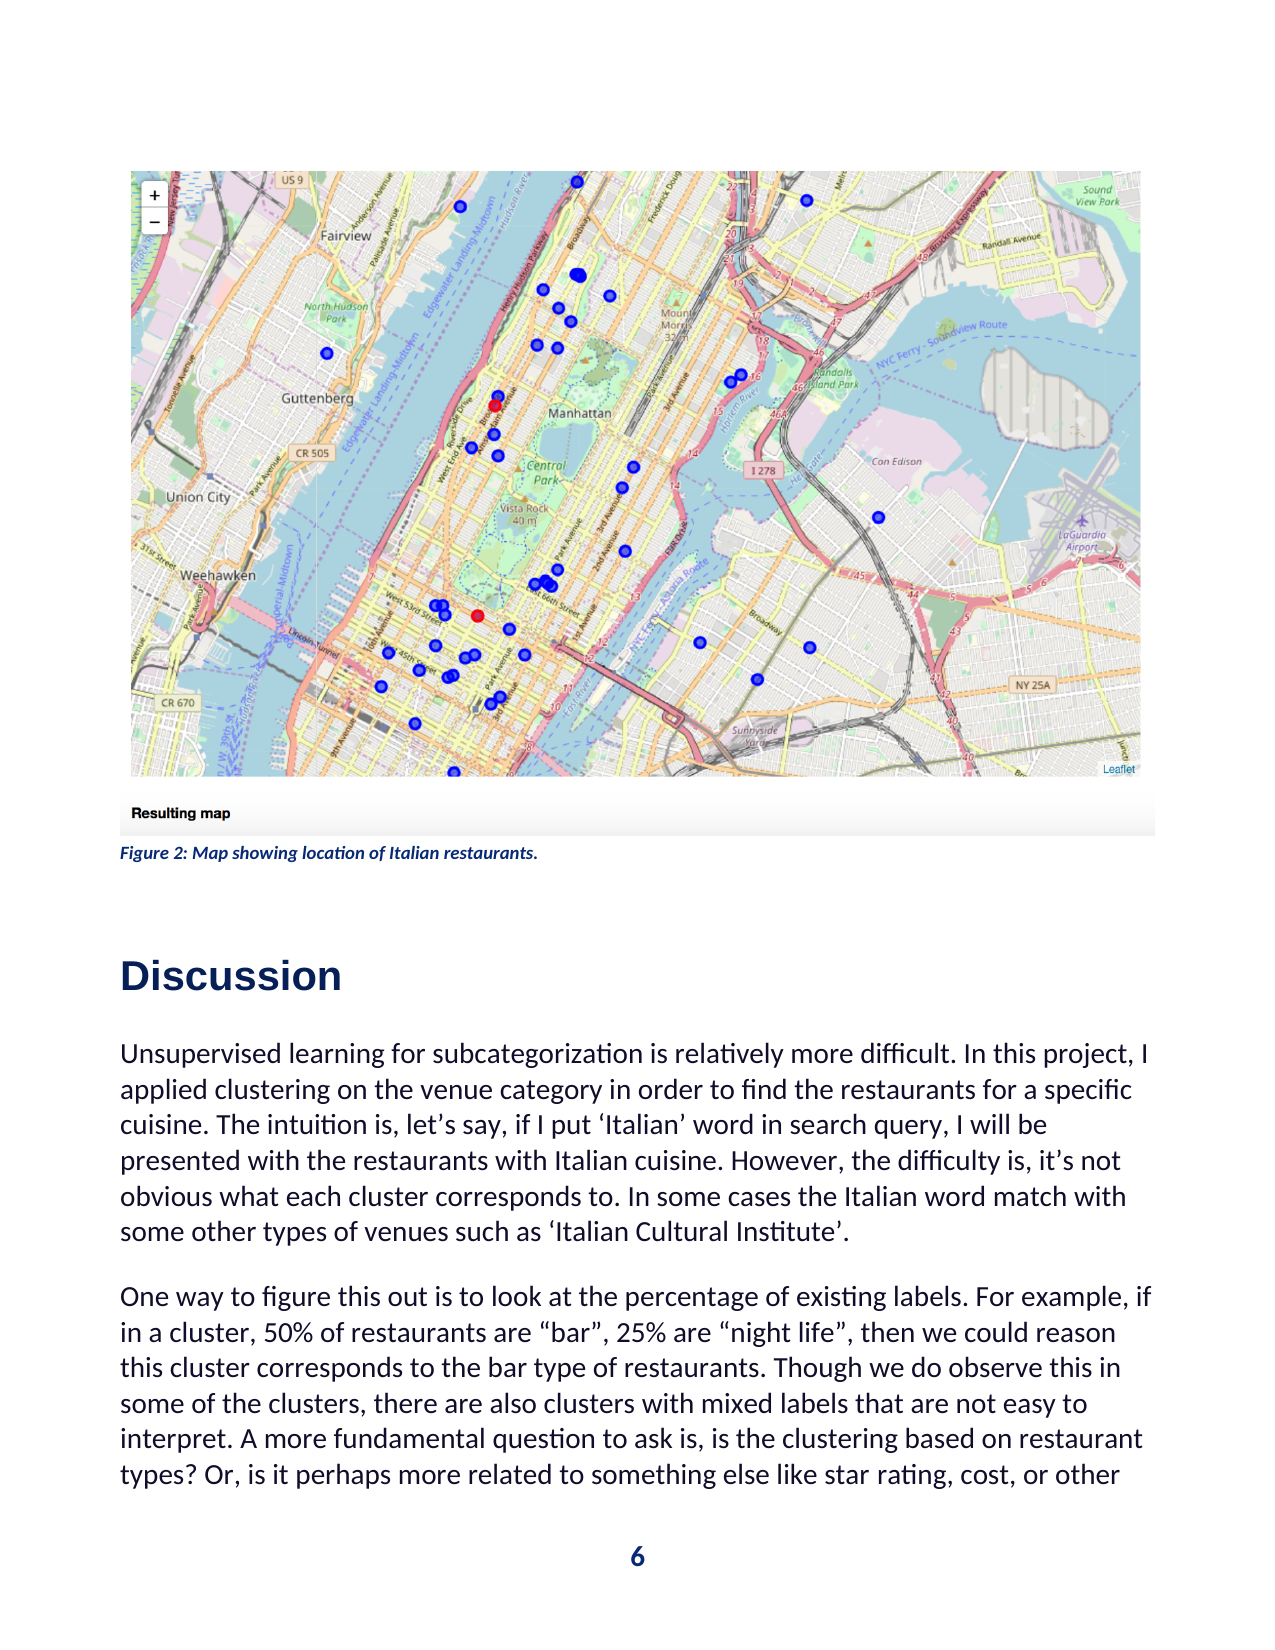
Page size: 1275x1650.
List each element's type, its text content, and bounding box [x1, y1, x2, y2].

text Unsupervised learning for subcategorization is relatively more difficult. In this project, I applied clustering on the venue category in order to find the restaurants for a specific cuisine. The intuition is, let’s say, if I put ‘Italian’ word in search query, I will be presented with the restaurants with Italian cuisine. However, the difficulty is, it’s not obvious what each cluster corresponds to. In some cases the Italian word match with some other types of venues such as ‘Italian Cultural Institute’. [120, 1035, 1155, 1249]
subtitle Discussion [120, 951, 1155, 999]
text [120, 1278, 1155, 1492]
text Figure 2: Map showing location of Italian restaurants. [120, 841, 1155, 864]
picture [120, 166, 1155, 836]
